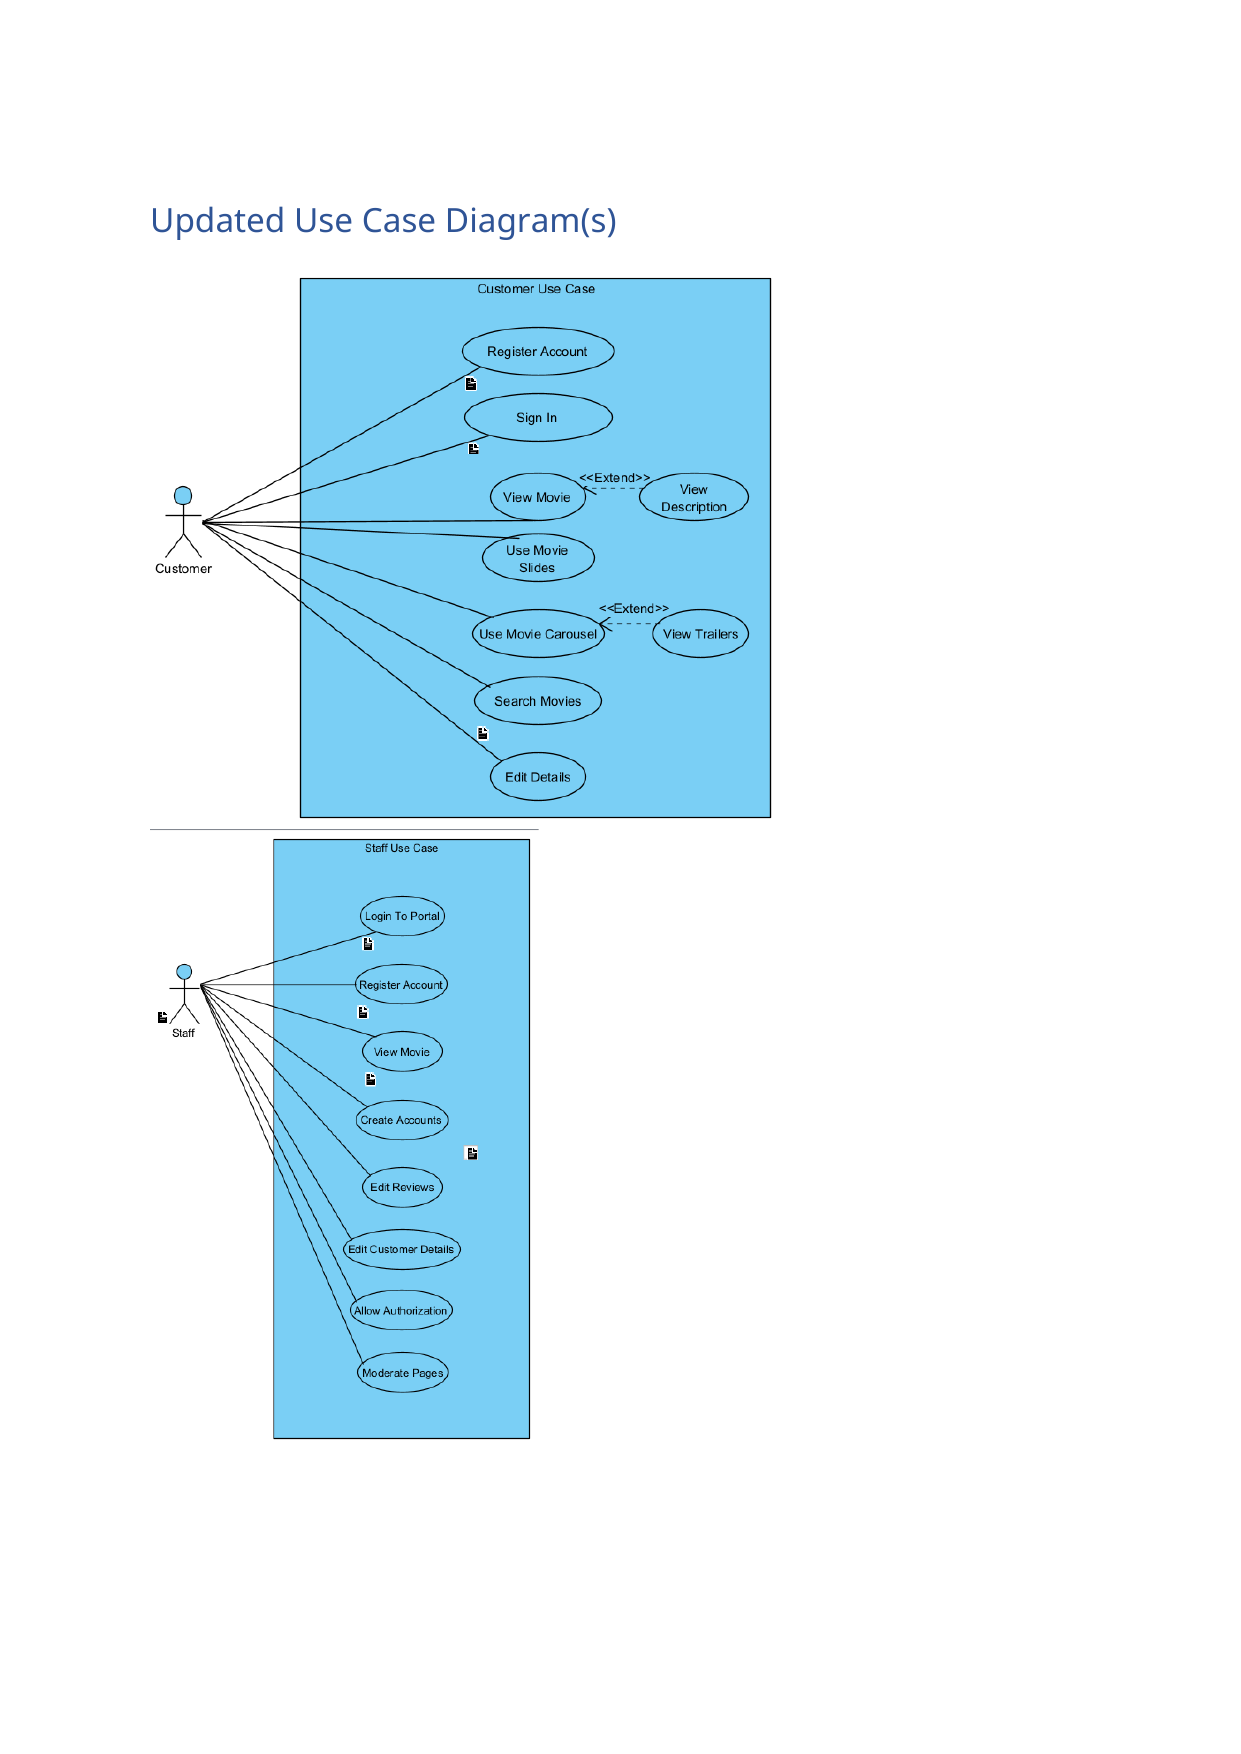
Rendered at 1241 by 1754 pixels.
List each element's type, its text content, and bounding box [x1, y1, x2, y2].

picture [150, 829, 539, 1440]
picture [150, 272, 781, 827]
